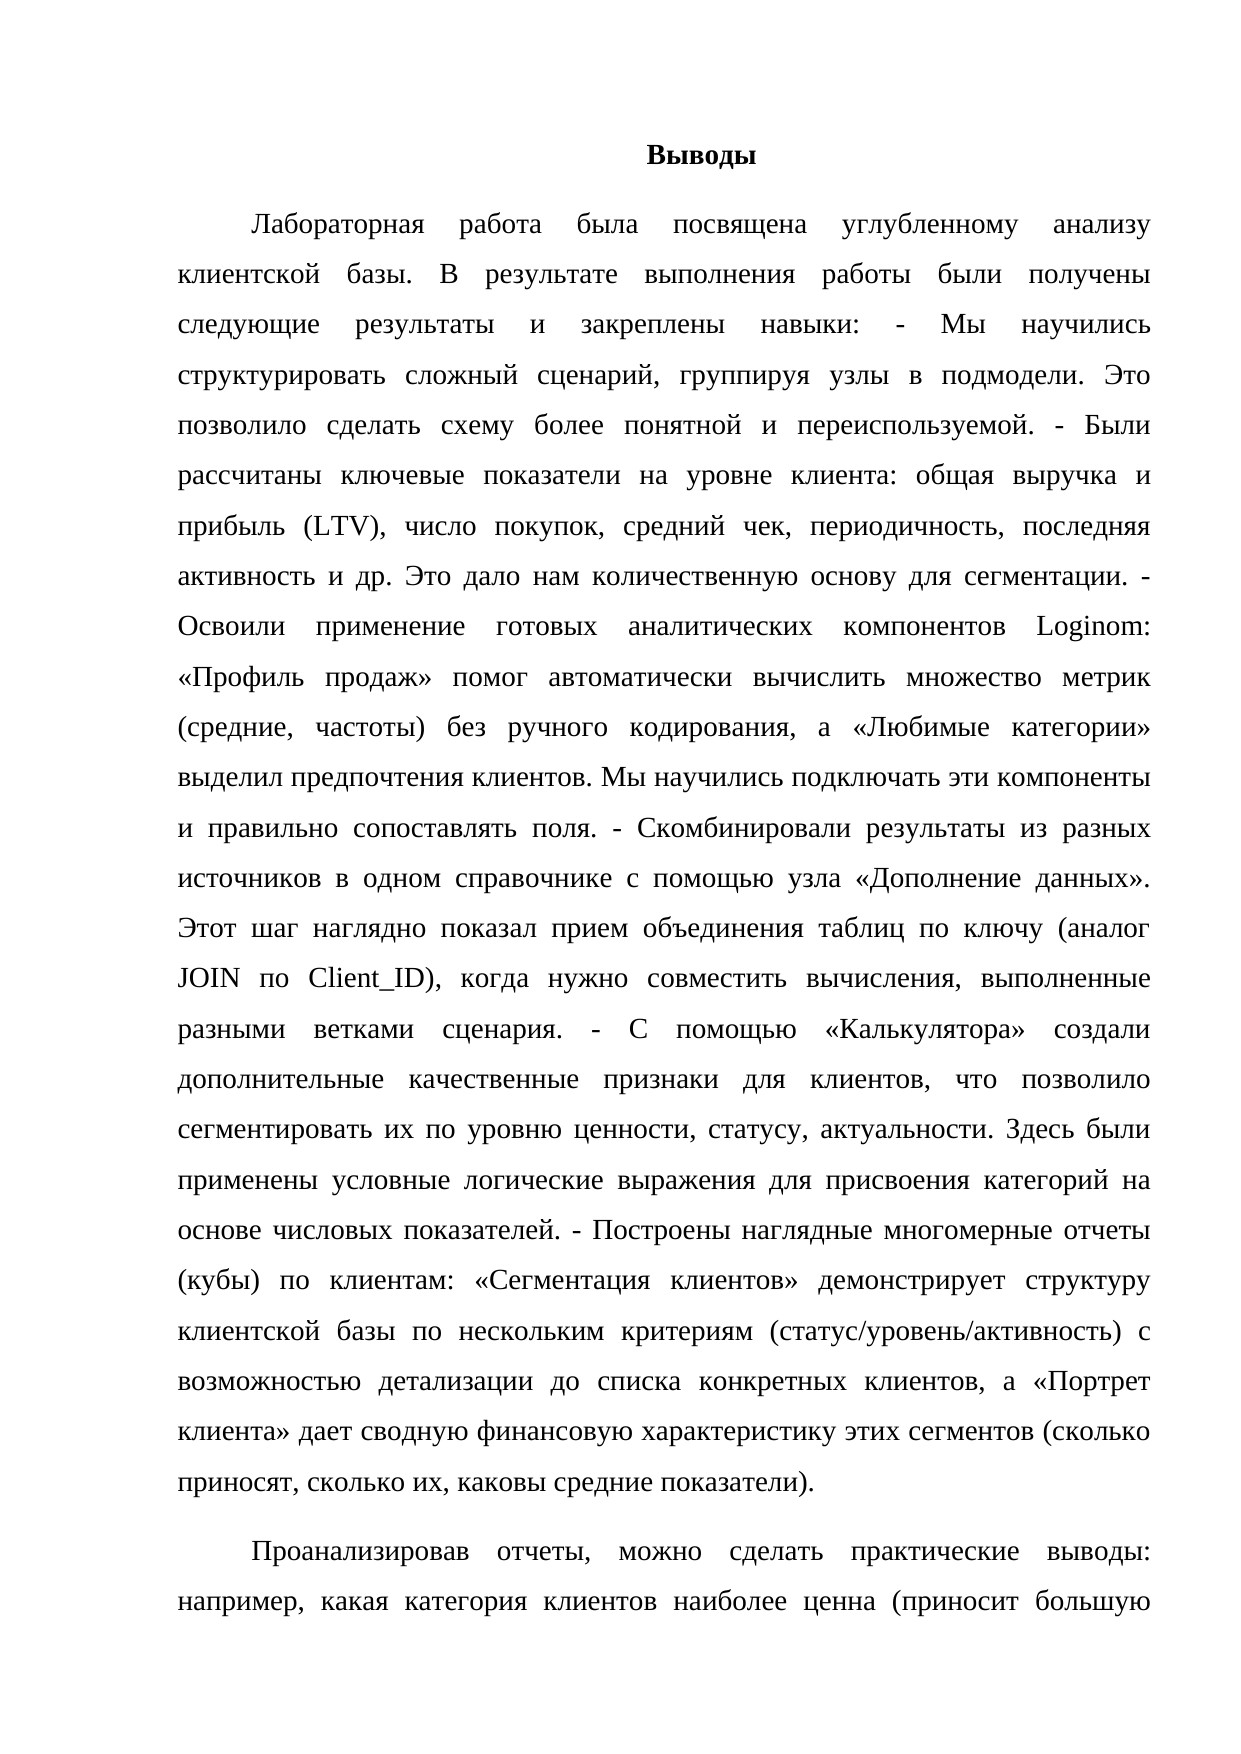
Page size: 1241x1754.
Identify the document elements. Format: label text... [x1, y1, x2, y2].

text Лабораторная работа была посвящена углубленному анализу клиентской базы. В результате выполнения работы были получены следующие результаты и закреплены навыки: - Мы научились структурировать сложный сценарий, группируя узлы в подмодели. Это позволило сделать схему более понятной и переиспользуемой. - Были рассчитаны ключевые показатели на уровне клиента: общая выручка и прибыль (LTV), число покупок, средний чек, периодичность, последняя активность и др. Это дало нам количественную основу для сегментации. - Освоили применение готовых аналитических компонентов Loginom: «Профиль продаж» помог автоматически вычислить множество метрик (средние, частоты) без ручного кодирования, а «Любимые категории» выделил предпочтения клиентов. Мы научились подключать эти компоненты и правильно сопоставлять поля. - Скомбинировали результаты из разных источников в одном справочнике с помощью узла «Дополнение данных». Этот шаг наглядно показал прием объединения таблиц по ключу (аналог JOIN по Client_ID), когда нужно совместить вычисления, выполненные разными ветками сценария. - С помощью «Калькулятора» создали дополнительные качественные признаки для клиентов, что позволило сегментировать их по уровню ценности, статусу, актуальности. Здесь были применены условные логические выражения для присвоения категорий на основе числовых показателей. - Построены наглядные многомерные отчеты (кубы) по клиентам: «Сегментация клиентов» демонстрирует структуру клиентской базы по нескольким критериям (статус/уровень/активность) с возможностью детализации до списка конкретных клиентов, а «Портрет клиента» дает сводную финансовую характеристику этих сегментов (сколько приносят, сколько их, каковы средние показатели). [177, 206, 1152, 1497]
text Выводы [177, 137, 1152, 170]
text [177, 1533, 1152, 1617]
